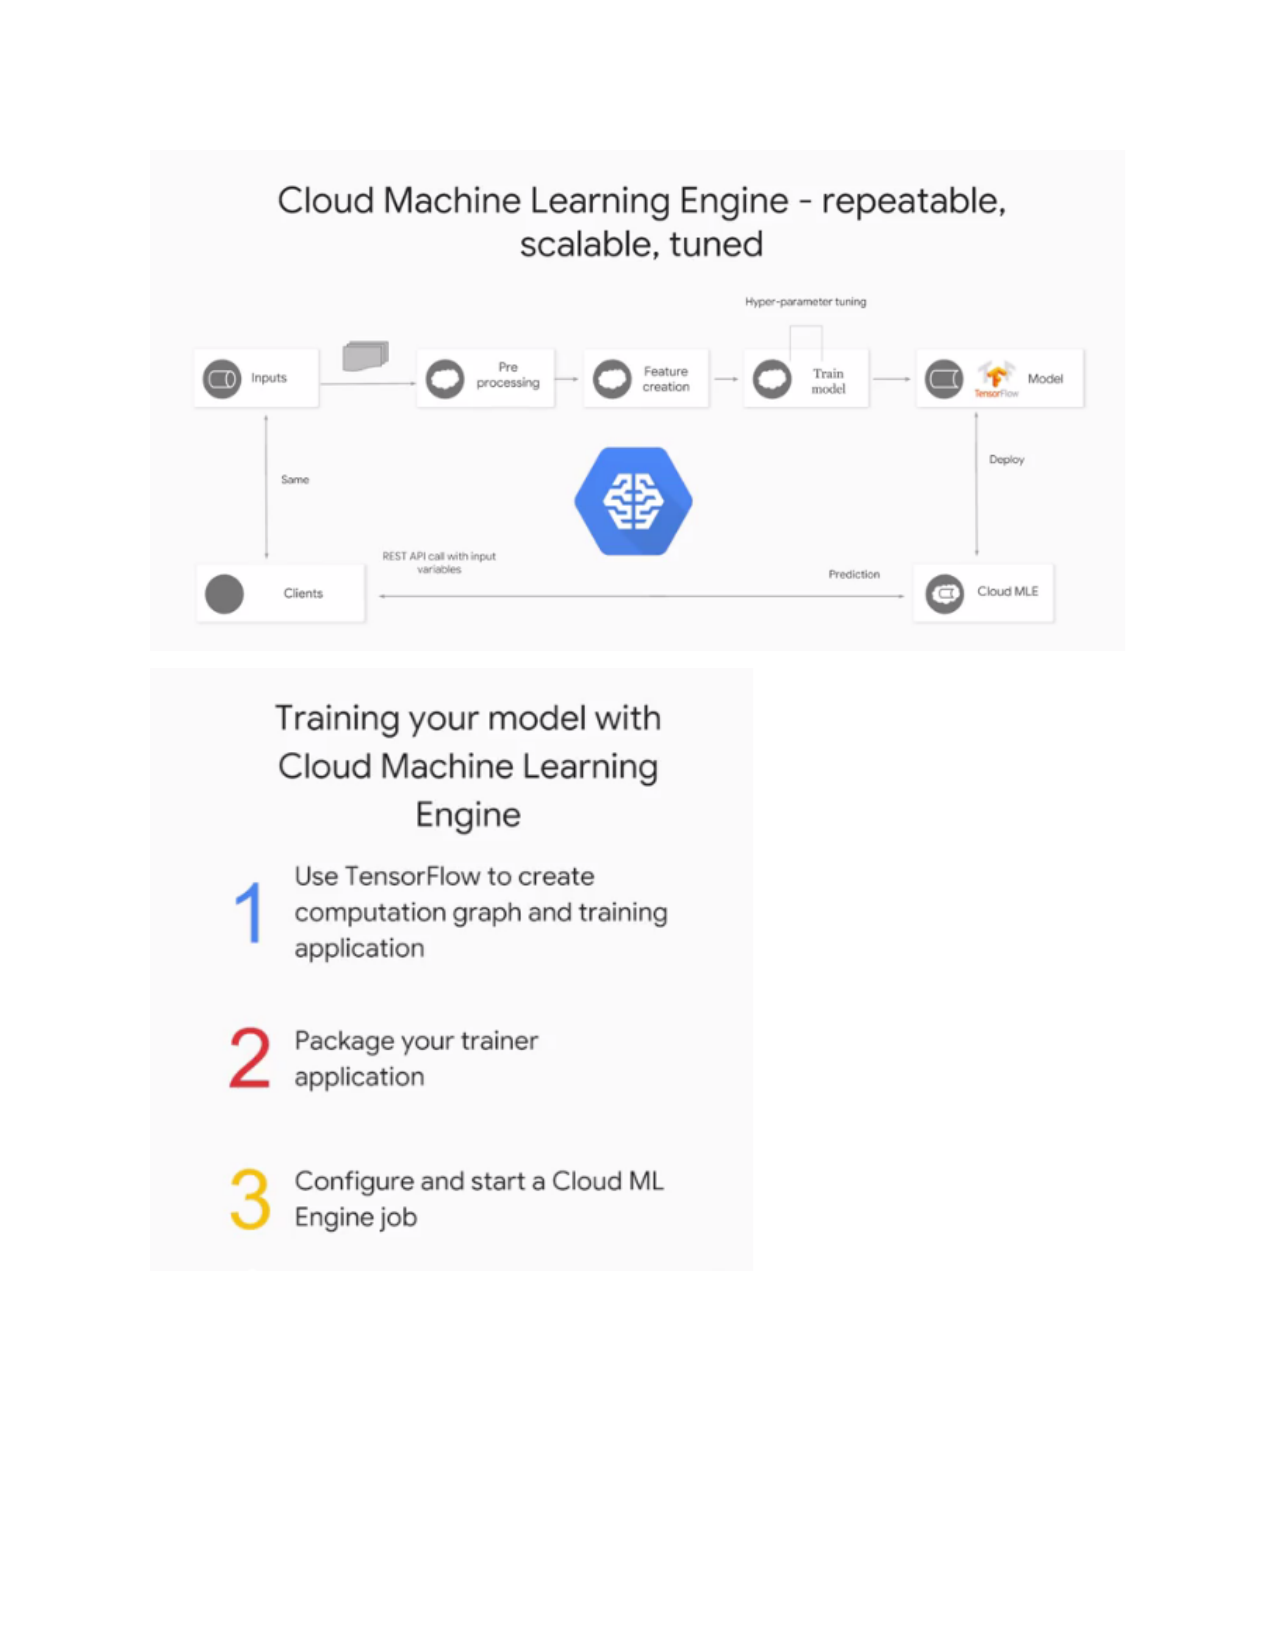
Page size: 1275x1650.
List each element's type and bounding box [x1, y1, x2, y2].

picture [150, 668, 754, 1271]
picture [150, 150, 1125, 651]
